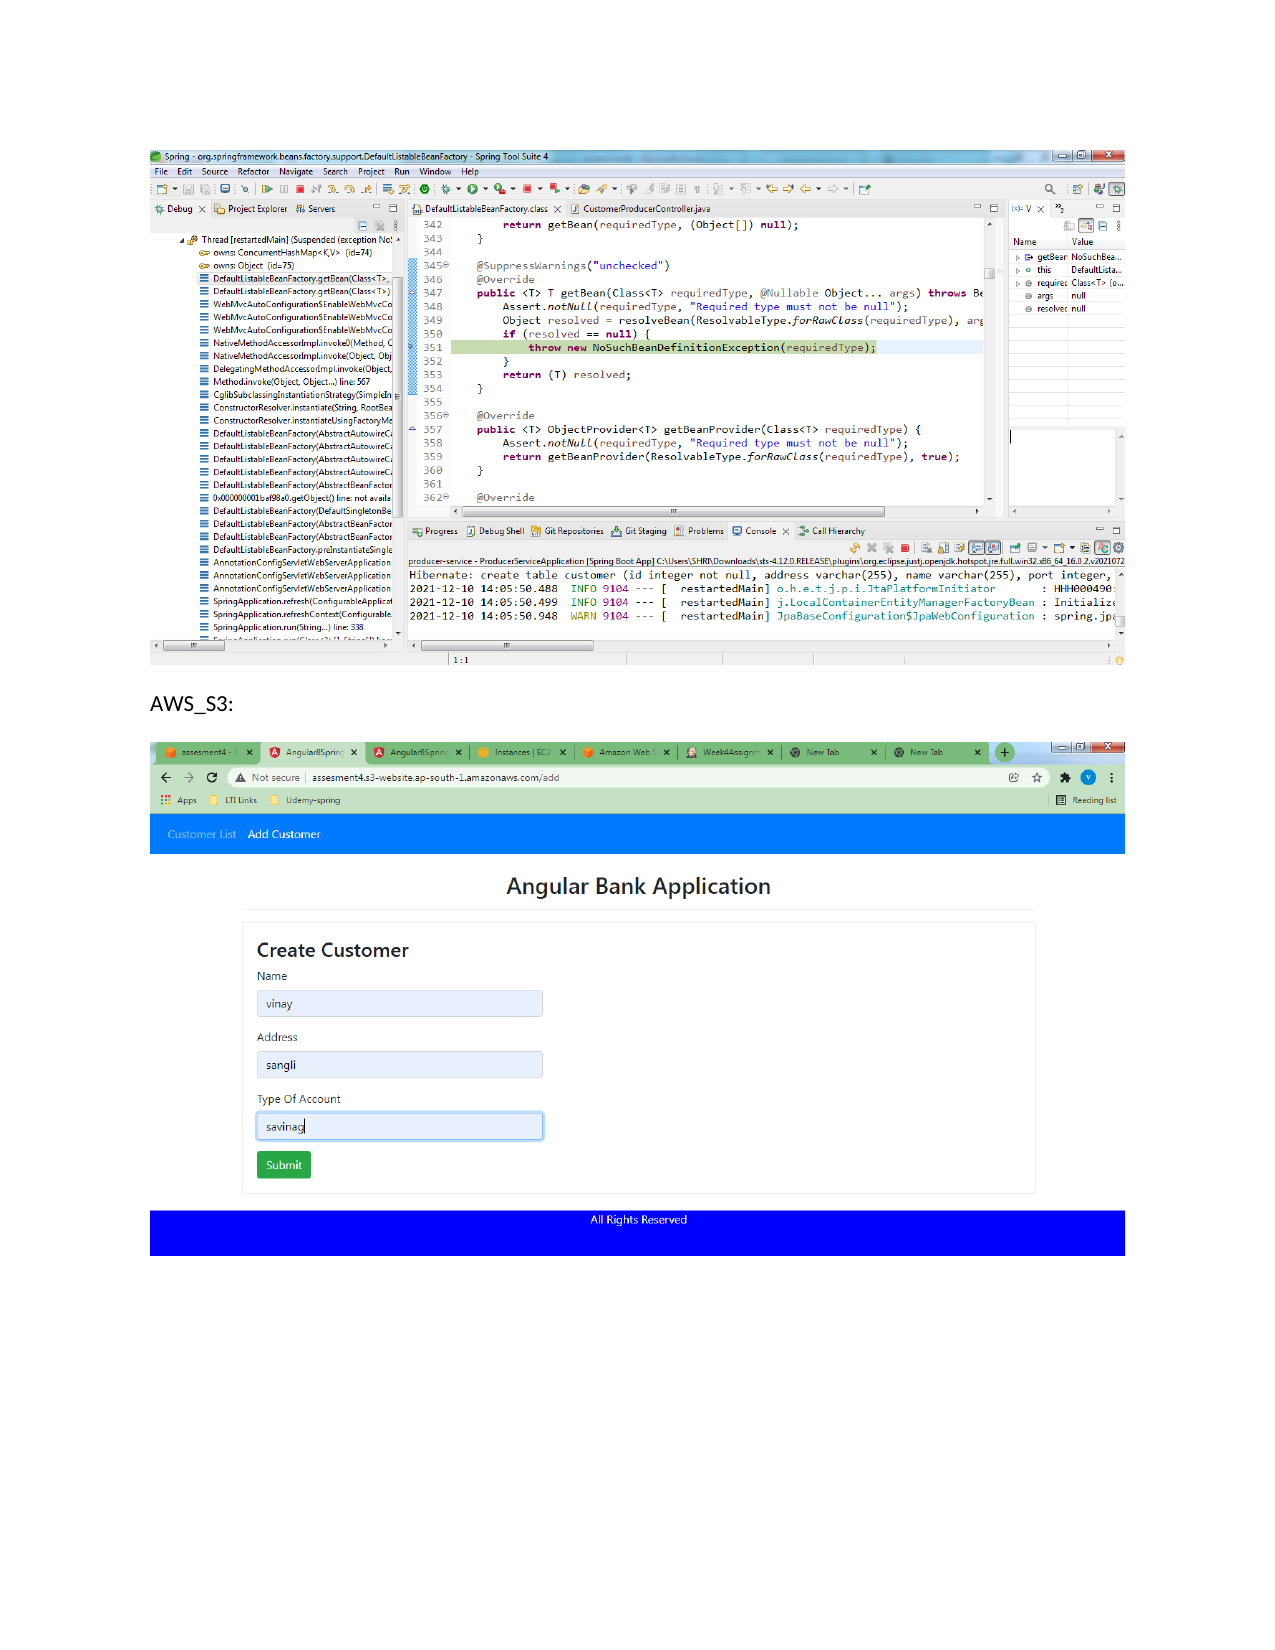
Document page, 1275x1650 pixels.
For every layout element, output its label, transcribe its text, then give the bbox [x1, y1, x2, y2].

picture [150, 150, 1125, 665]
text AWS_S3: [150, 689, 1125, 717]
picture [150, 742, 1125, 1256]
